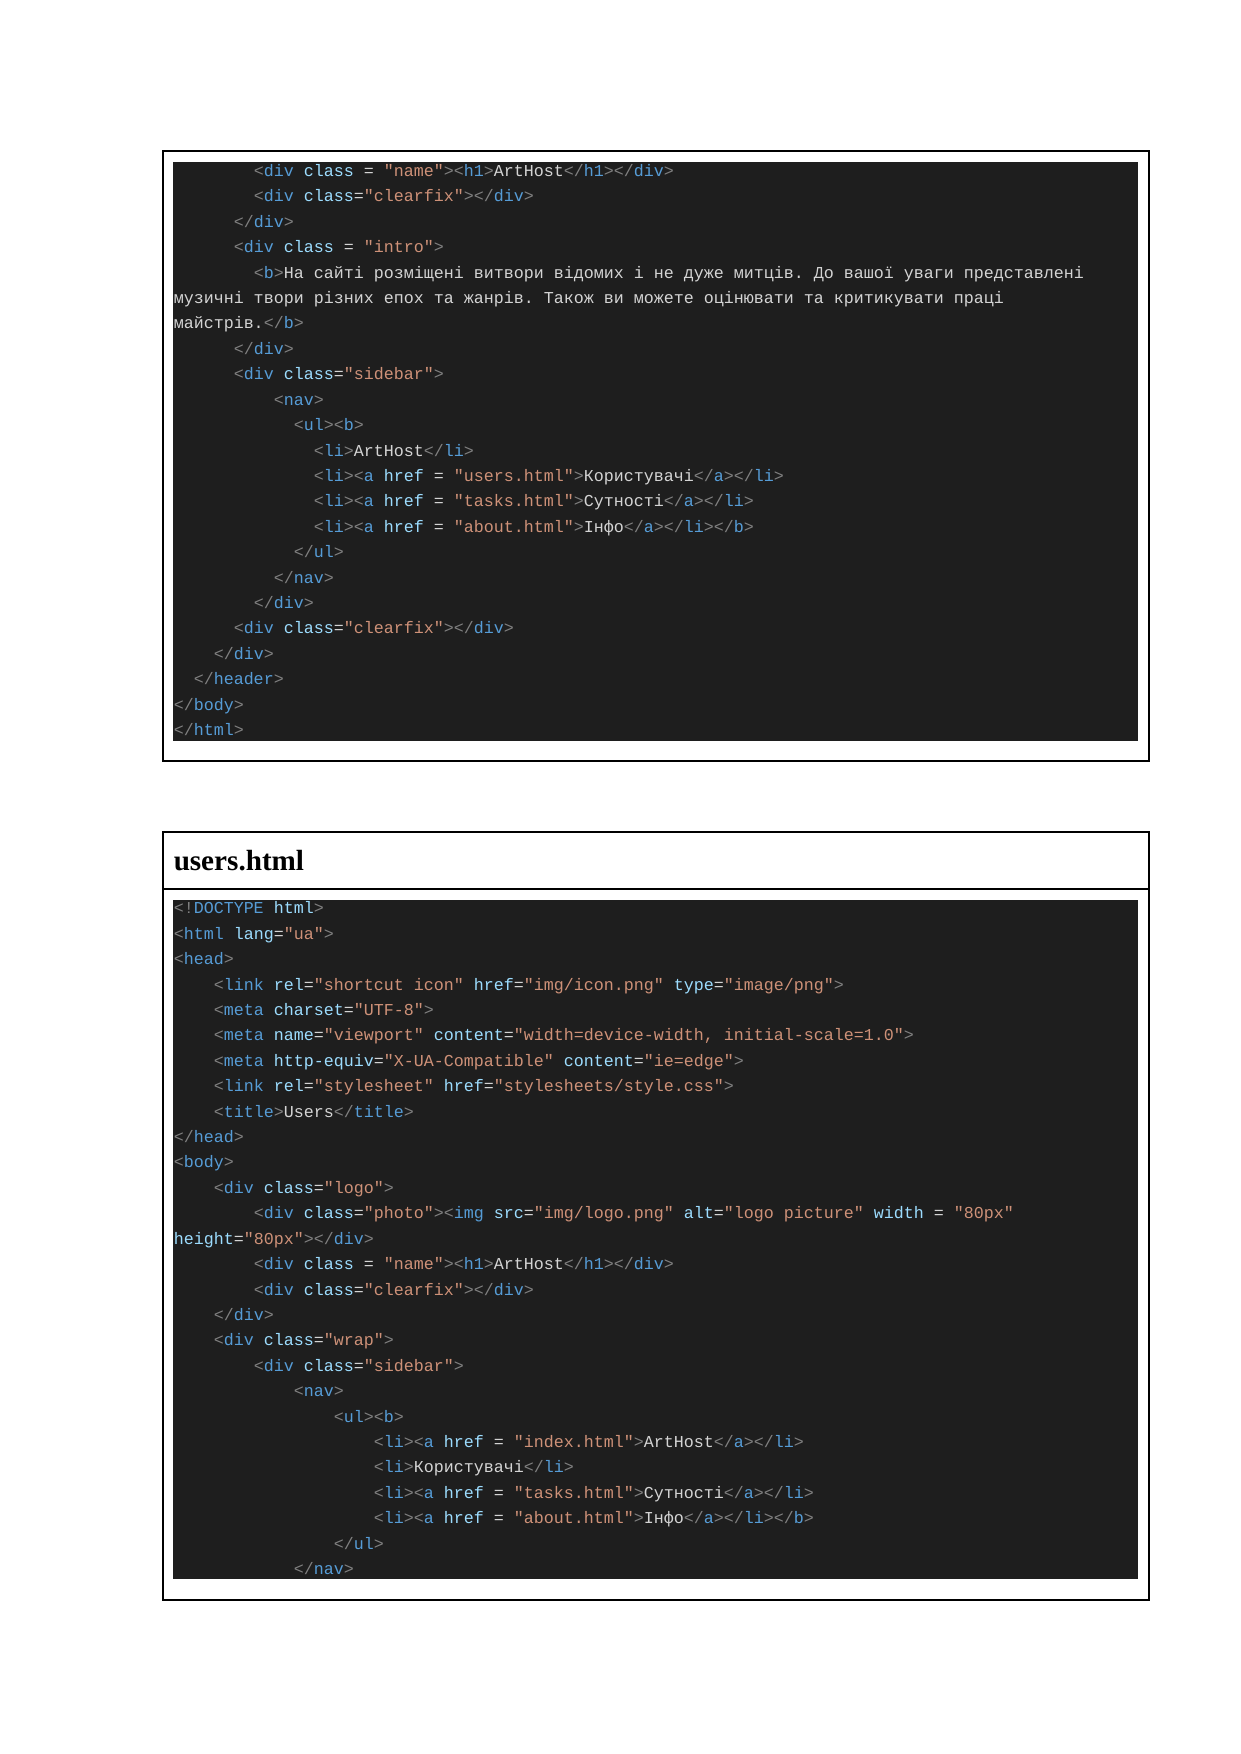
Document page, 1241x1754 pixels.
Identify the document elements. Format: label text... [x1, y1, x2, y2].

table_header users.html [164, 833, 1148, 887]
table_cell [164, 152, 1148, 760]
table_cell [164, 890, 1148, 1599]
